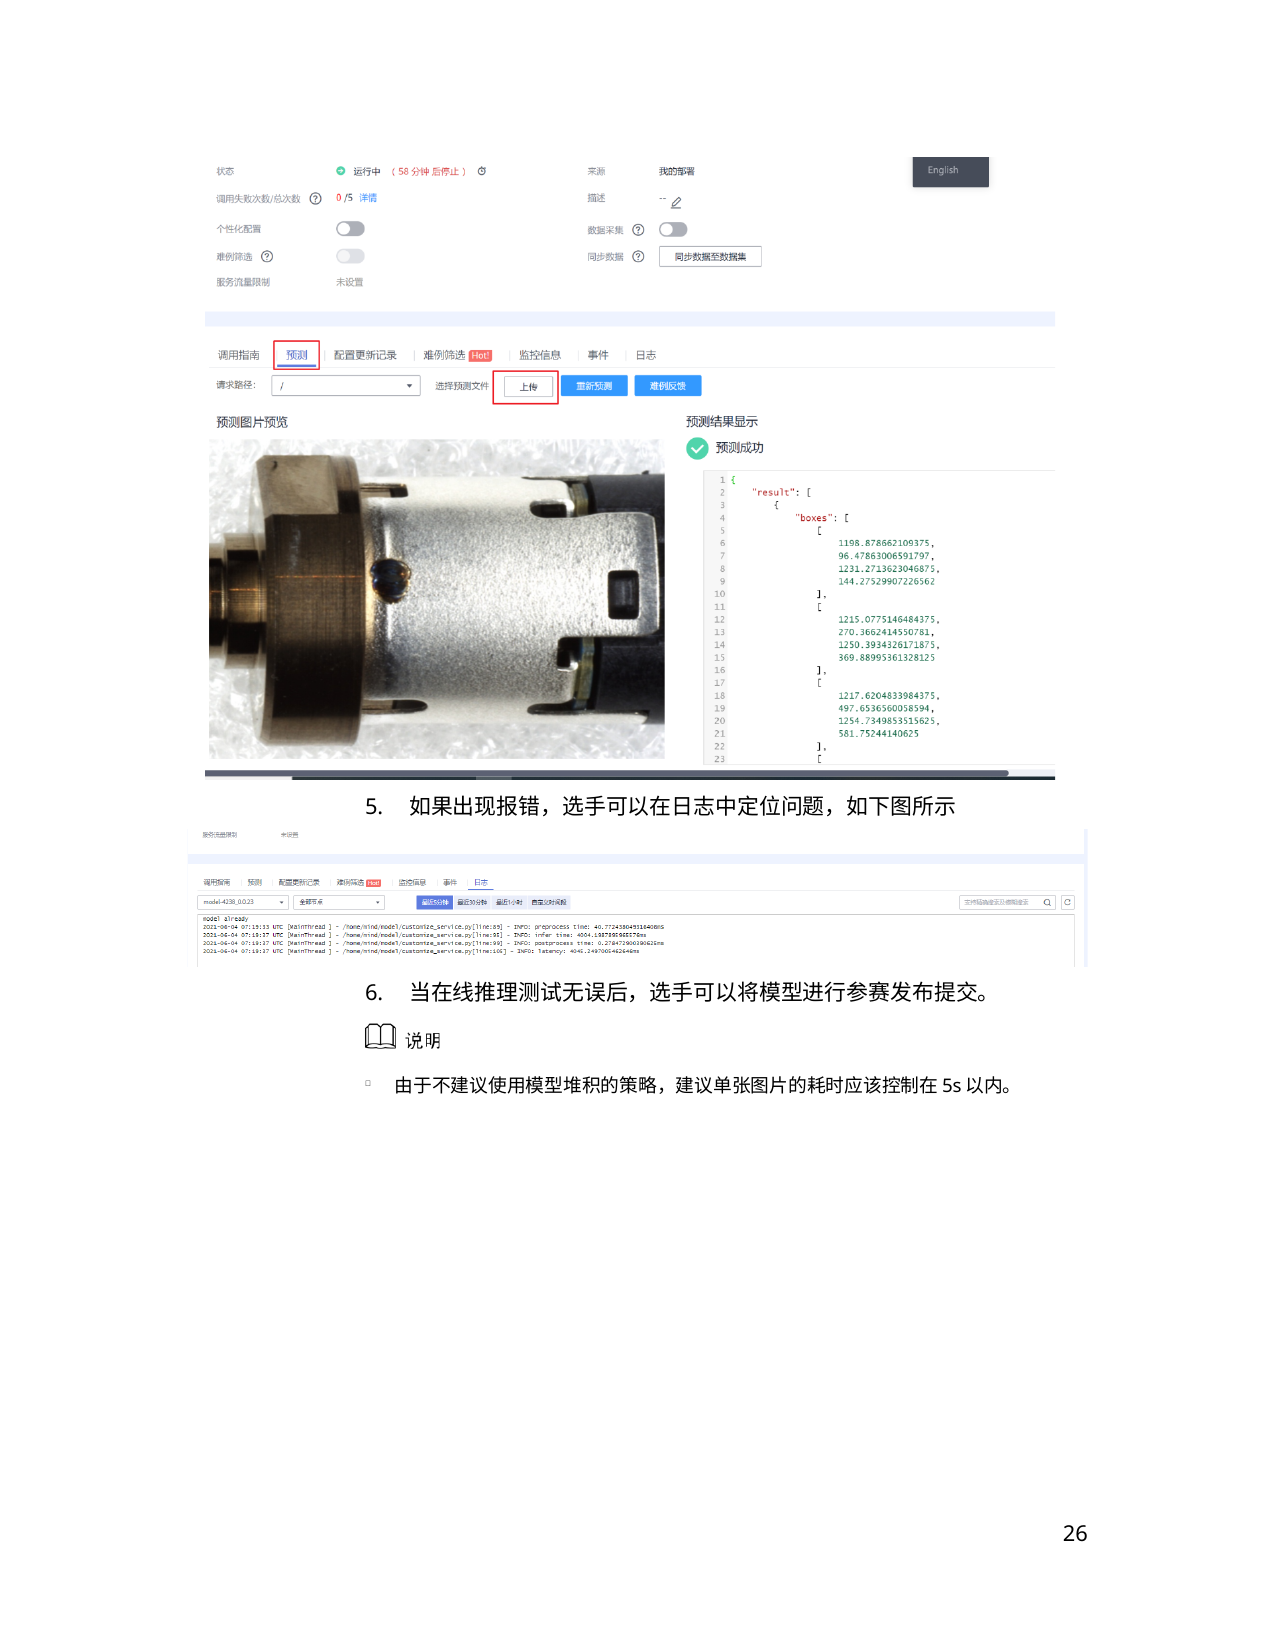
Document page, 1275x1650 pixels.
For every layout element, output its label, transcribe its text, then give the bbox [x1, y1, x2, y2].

picture [187, 150, 1088, 781]
picture [364, 1023, 440, 1049]
list 当在线推理测试无误后，选手可以将模型进行参赛发布提交。 [365, 975, 1087, 1007]
list 如果出现报错，选手可以在日志中定位问题，如下图所示 [365, 789, 1087, 821]
list 由于不建议使用模型堆积的策略，建议单张图片的耗时应该控制在5s以内。 [365, 1070, 1087, 1097]
picture [187, 829, 1088, 967]
